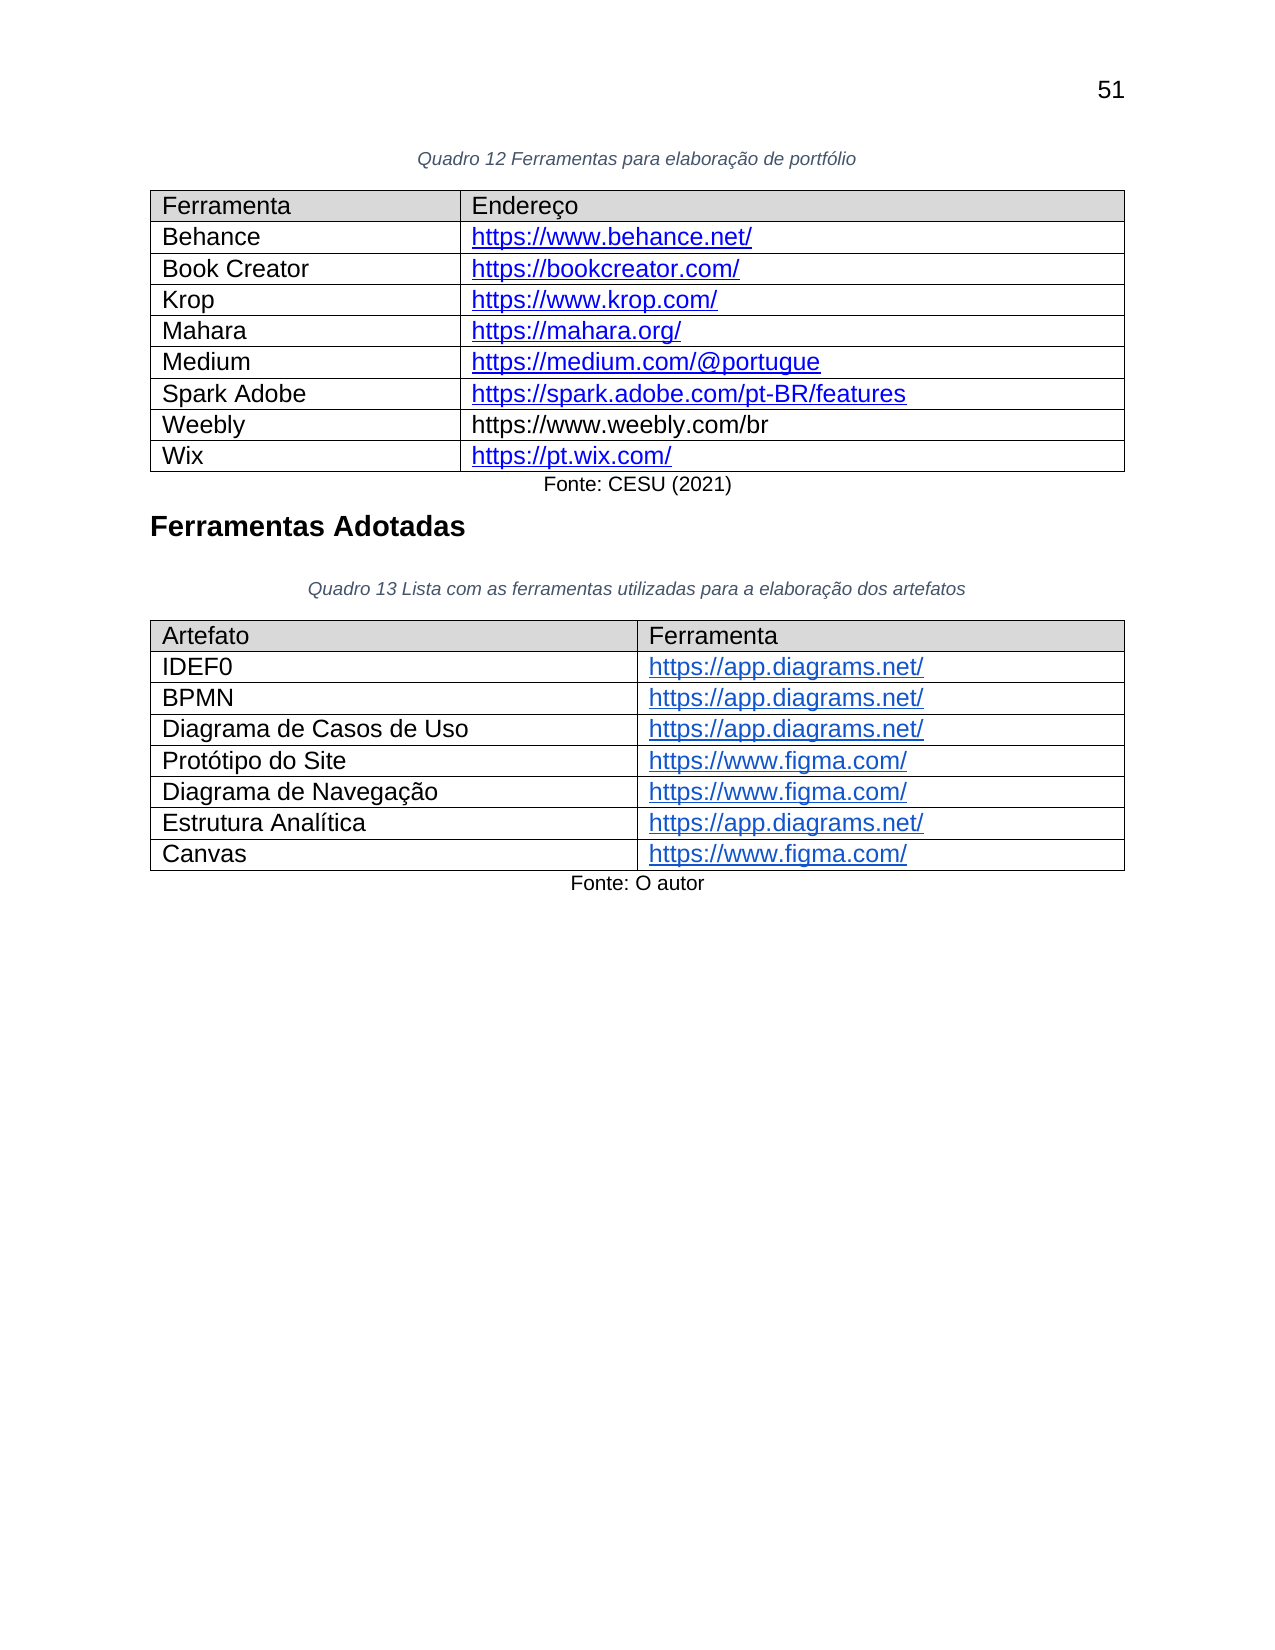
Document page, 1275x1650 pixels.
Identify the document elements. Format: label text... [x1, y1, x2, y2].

table_cell https://pt.wix.com/ [461, 441, 1124, 471]
table_cell Medium [151, 347, 460, 377]
table_header Artefato [151, 621, 637, 651]
table_header Endereço [461, 191, 1124, 221]
subtitle Ferramentas Adotadas [150, 509, 1125, 542]
table_cell https://bookcreator.com/ [461, 254, 1124, 284]
table_cell https://www.figma.com/ [638, 746, 1124, 776]
table_cell BPMN [151, 683, 637, 713]
table_cell https://app.diagrams.net/ [638, 808, 1124, 838]
table_header Ferramenta [151, 191, 460, 221]
text Quadro 13 Lista com as ferramentas utilizadas para a elaboração dos artefatos [150, 577, 1125, 599]
table_cell Canvas [151, 840, 637, 870]
table_cell Behance [151, 222, 460, 252]
table_cell https://mahara.org/ [461, 316, 1124, 346]
table_cell Diagrama de Navegação [151, 777, 637, 807]
table_cell https://www.weebly.com/br [461, 410, 1124, 440]
table_cell https://www.figma.com/ [638, 777, 1124, 807]
table_cell https://medium.com/@portugue [461, 347, 1124, 377]
table_cell https://www.figma.com/ [638, 840, 1124, 870]
table_cell Estrutura Analítica [151, 808, 637, 838]
table_cell https://www.krop.com/ [461, 285, 1124, 315]
table_cell Mahara [151, 316, 460, 346]
text Fonte: O autor [150, 871, 1125, 895]
table_cell https://app.diagrams.net/ [638, 652, 1124, 682]
table_cell https://app.diagrams.net/ [638, 715, 1124, 745]
text Quadro 12 Ferramentas para elaboração de portfólio [150, 148, 1125, 169]
table_cell Diagrama de Casos de Uso [151, 715, 637, 745]
table_cell IDEF0 [151, 652, 637, 682]
table_header Ferramenta [638, 621, 1124, 651]
table_cell Protótipo do Site [151, 746, 637, 776]
table_cell https://spark.adobe.com/pt-BR/features [461, 379, 1124, 409]
table_cell Wix [151, 441, 460, 471]
table_cell https://www.behance.net/ [461, 222, 1124, 252]
table_cell Krop [151, 285, 460, 315]
text Fonte: CESU (2021) [150, 472, 1125, 496]
table_cell https://app.diagrams.net/ [638, 683, 1124, 713]
table_cell Spark Adobe [151, 379, 460, 409]
table_cell Book Creator [151, 254, 460, 284]
table_cell Weebly [151, 410, 460, 440]
